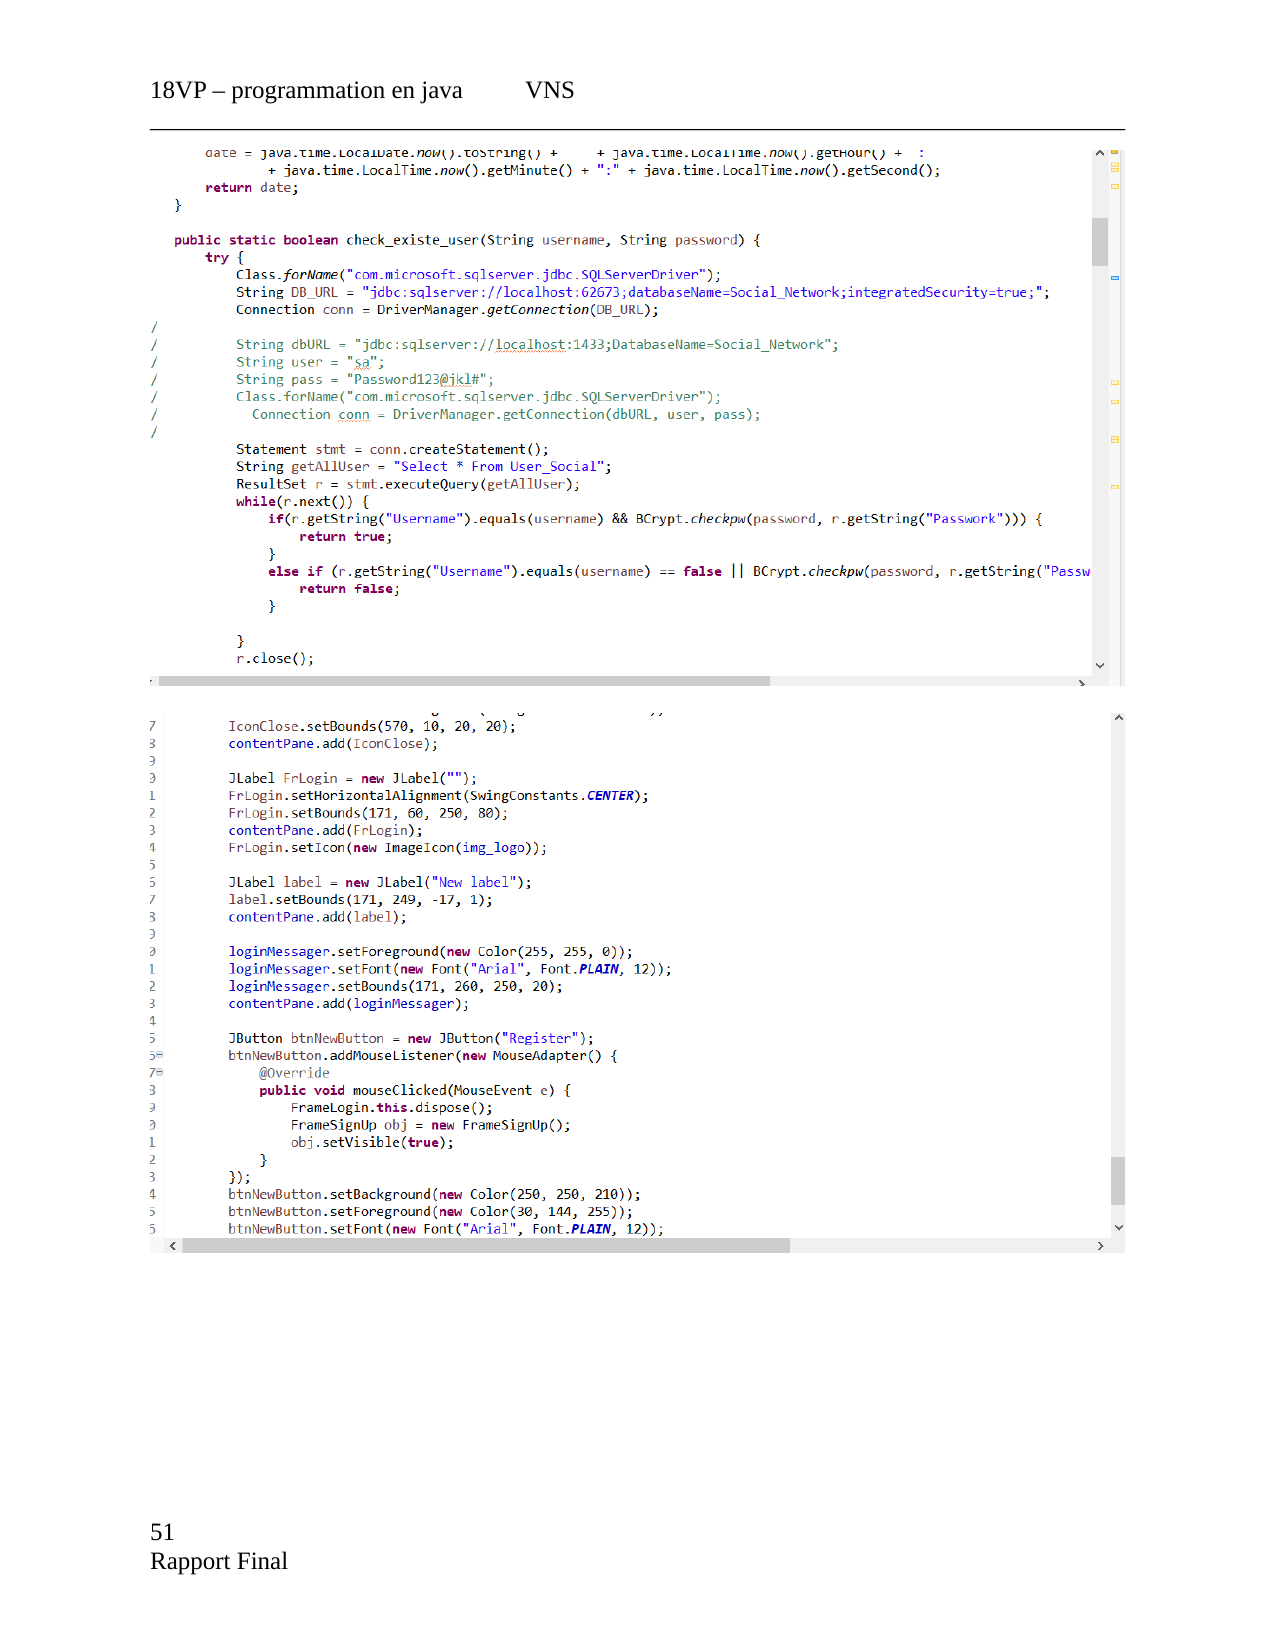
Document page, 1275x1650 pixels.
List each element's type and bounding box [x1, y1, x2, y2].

picture [150, 150, 1125, 686]
picture [150, 713, 1125, 1253]
